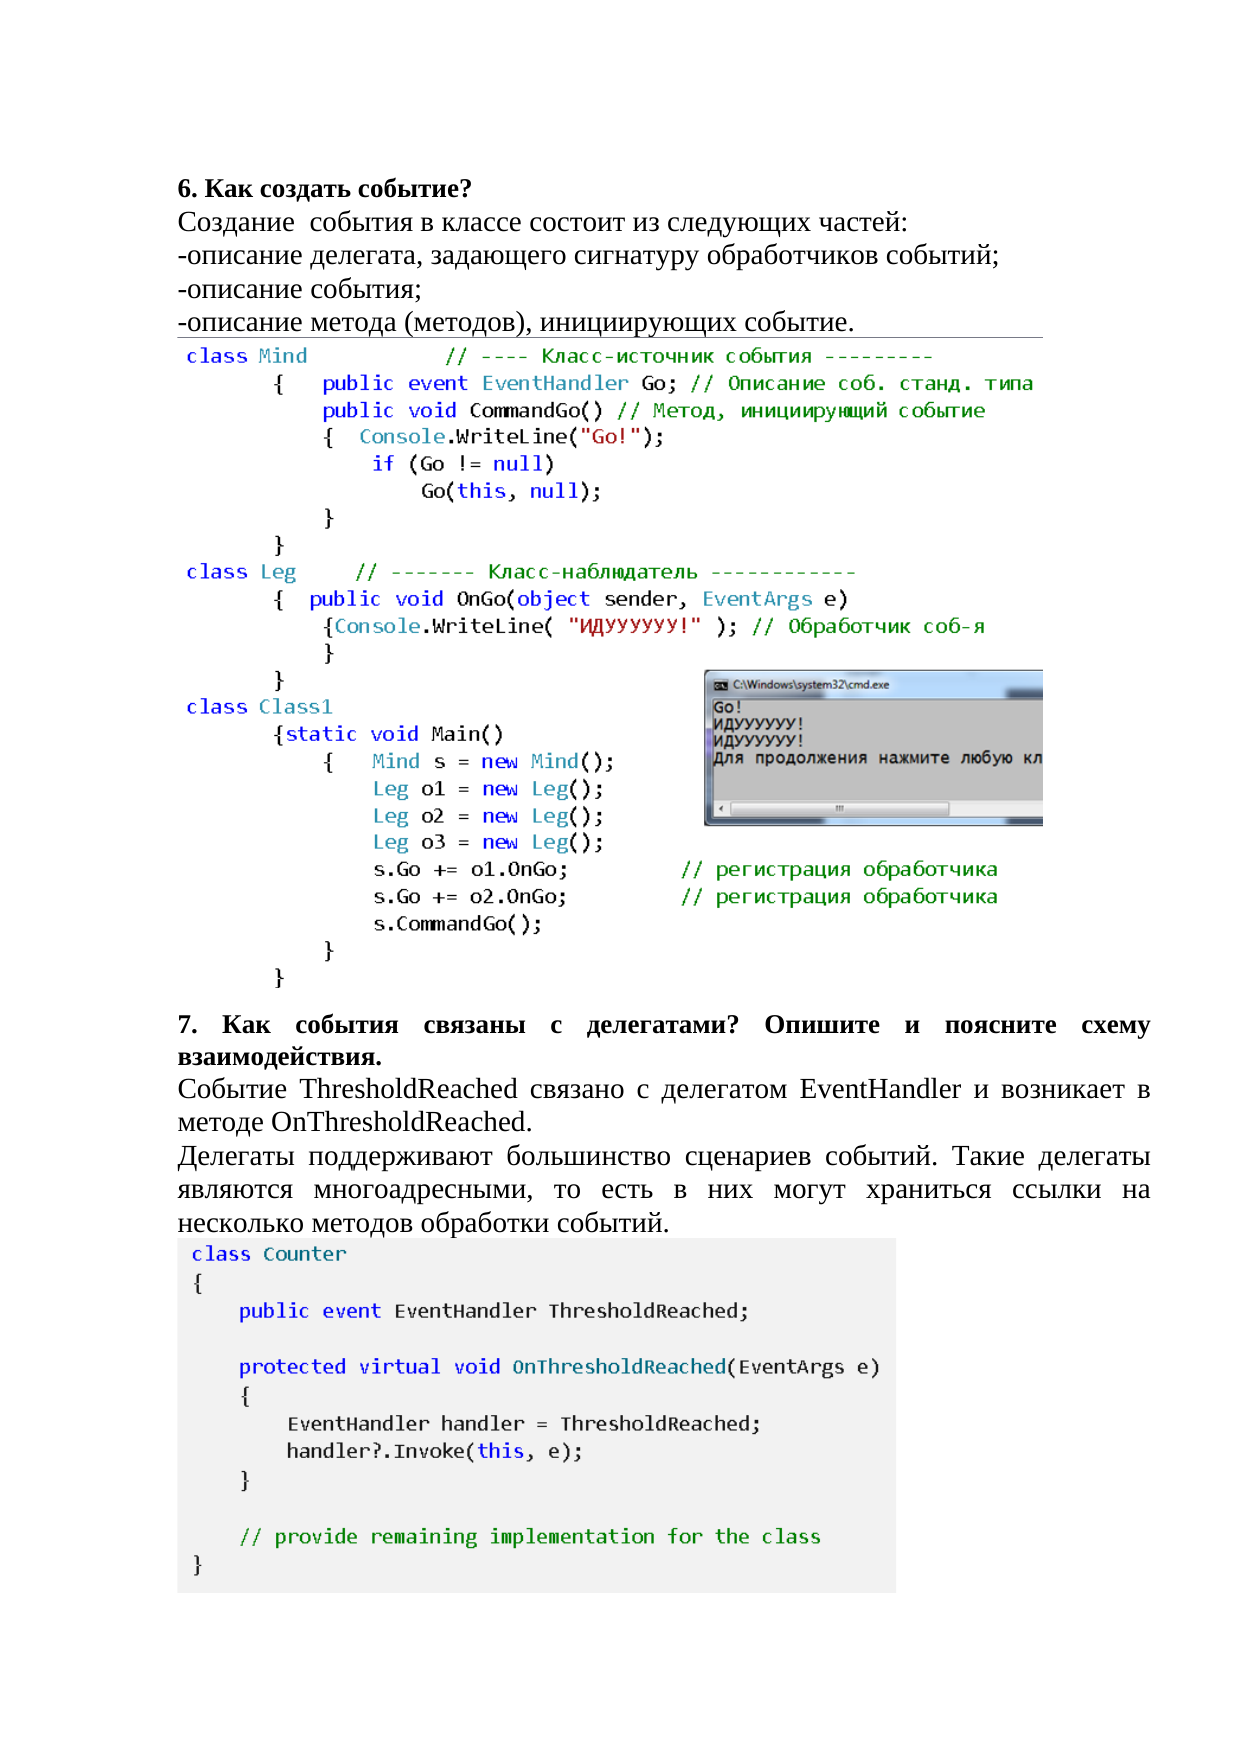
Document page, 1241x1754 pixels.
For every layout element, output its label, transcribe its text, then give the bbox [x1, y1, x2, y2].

subtitle 6. Как создать событие? [177, 172, 1152, 204]
text -описание метода (методов), инициирующих событие. [177, 304, 1152, 338]
text -описание делегата, задающего сигнатуру обработчиков событий; [177, 237, 1152, 271]
text Создание события в классе состоит из следующих частей: [177, 204, 1152, 237]
text Событие ThresholdReached связано с делегатом EventHandler и возникает в методе OnThresholdReached. [177, 1071, 1152, 1138]
picture [177, 337, 1043, 988]
picture [177, 1238, 897, 1593]
text -описание события; [177, 271, 1152, 304]
text Делегаты поддерживают большинство сценариев событий. Такие делегаты являются многоадресными, то есть в них могут храниться ссылки на несколько методов обработки событий. [177, 1138, 1152, 1239]
subtitle 7. Как события связаны с делегатами? Опишите и поясните схему взаимодействия. [177, 1009, 1152, 1071]
